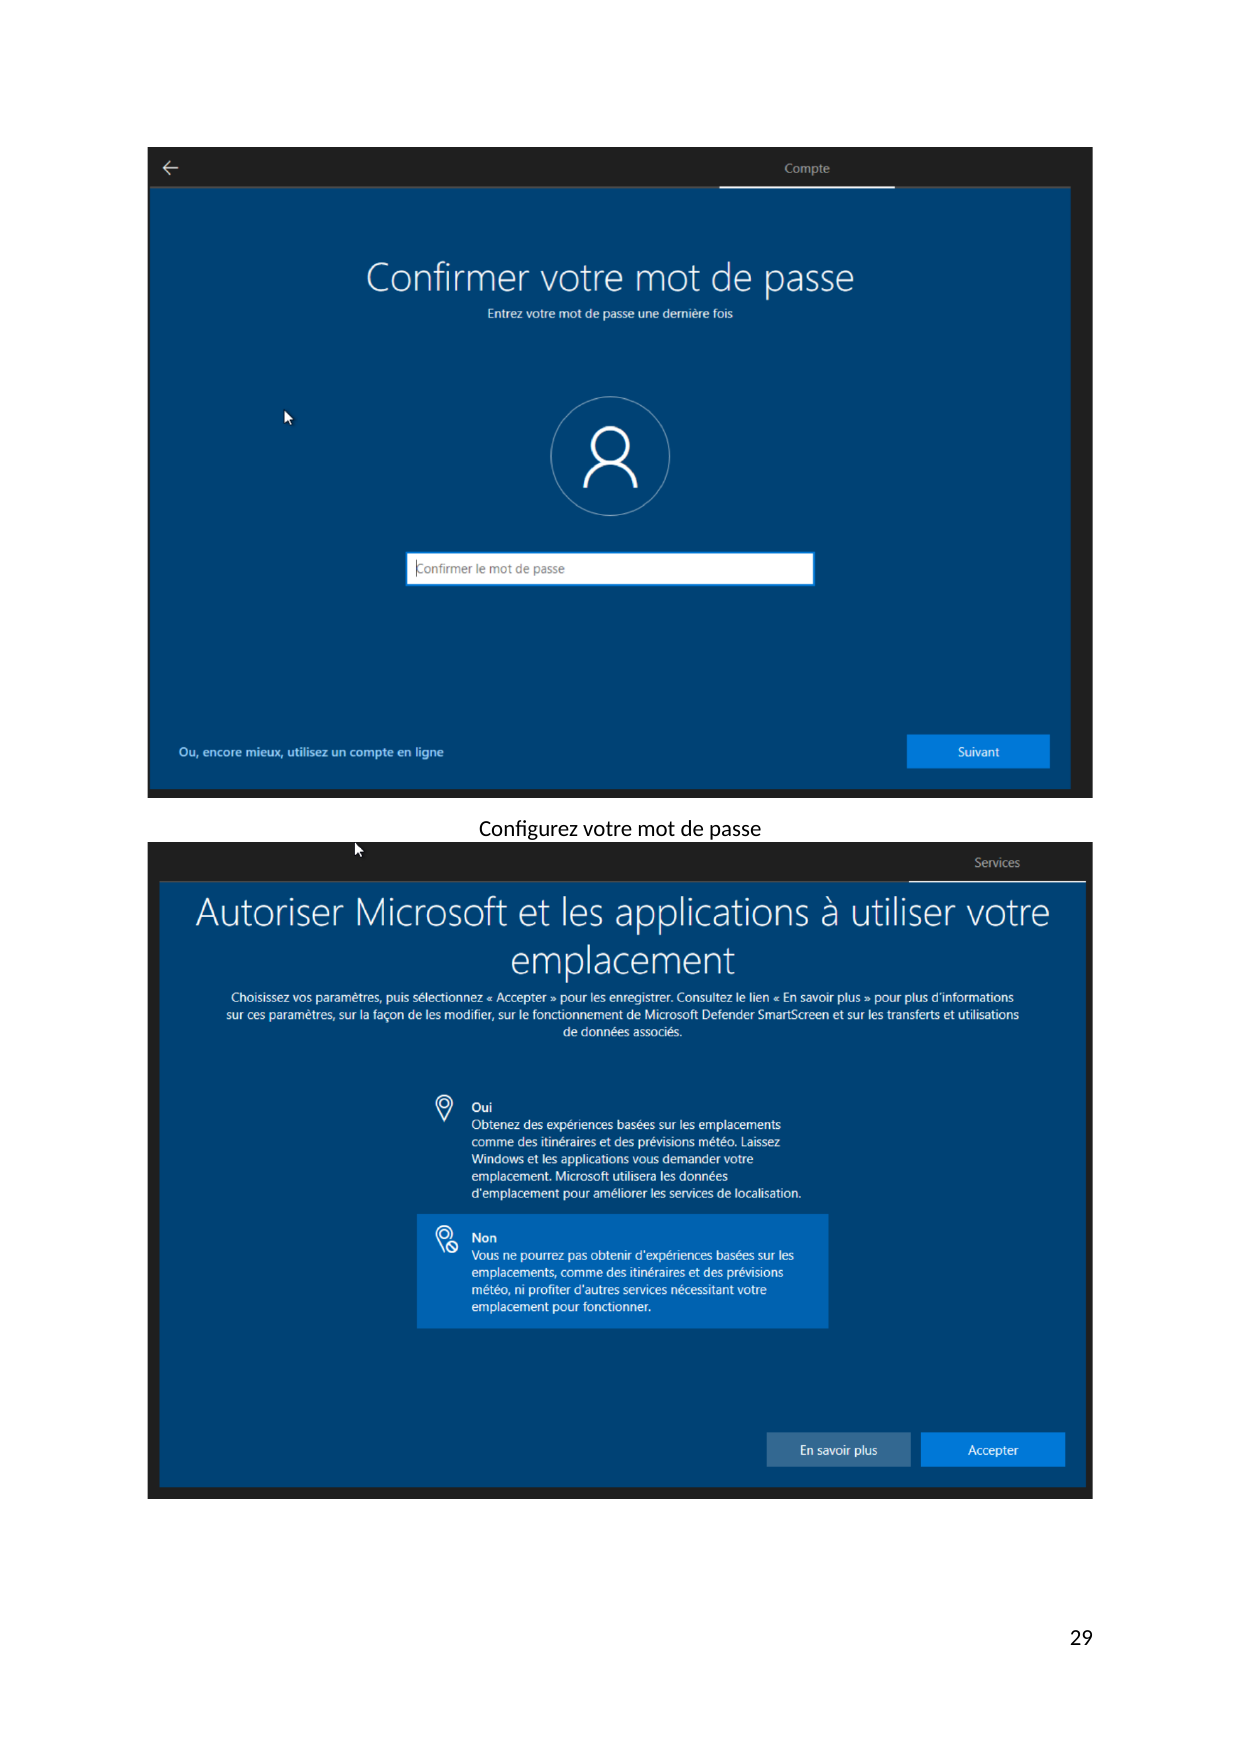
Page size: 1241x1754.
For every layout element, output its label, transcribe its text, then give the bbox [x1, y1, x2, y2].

text Configurez votre mot de passe [148, 814, 1093, 842]
picture [147, 842, 1093, 1499]
picture [147, 147, 1093, 798]
